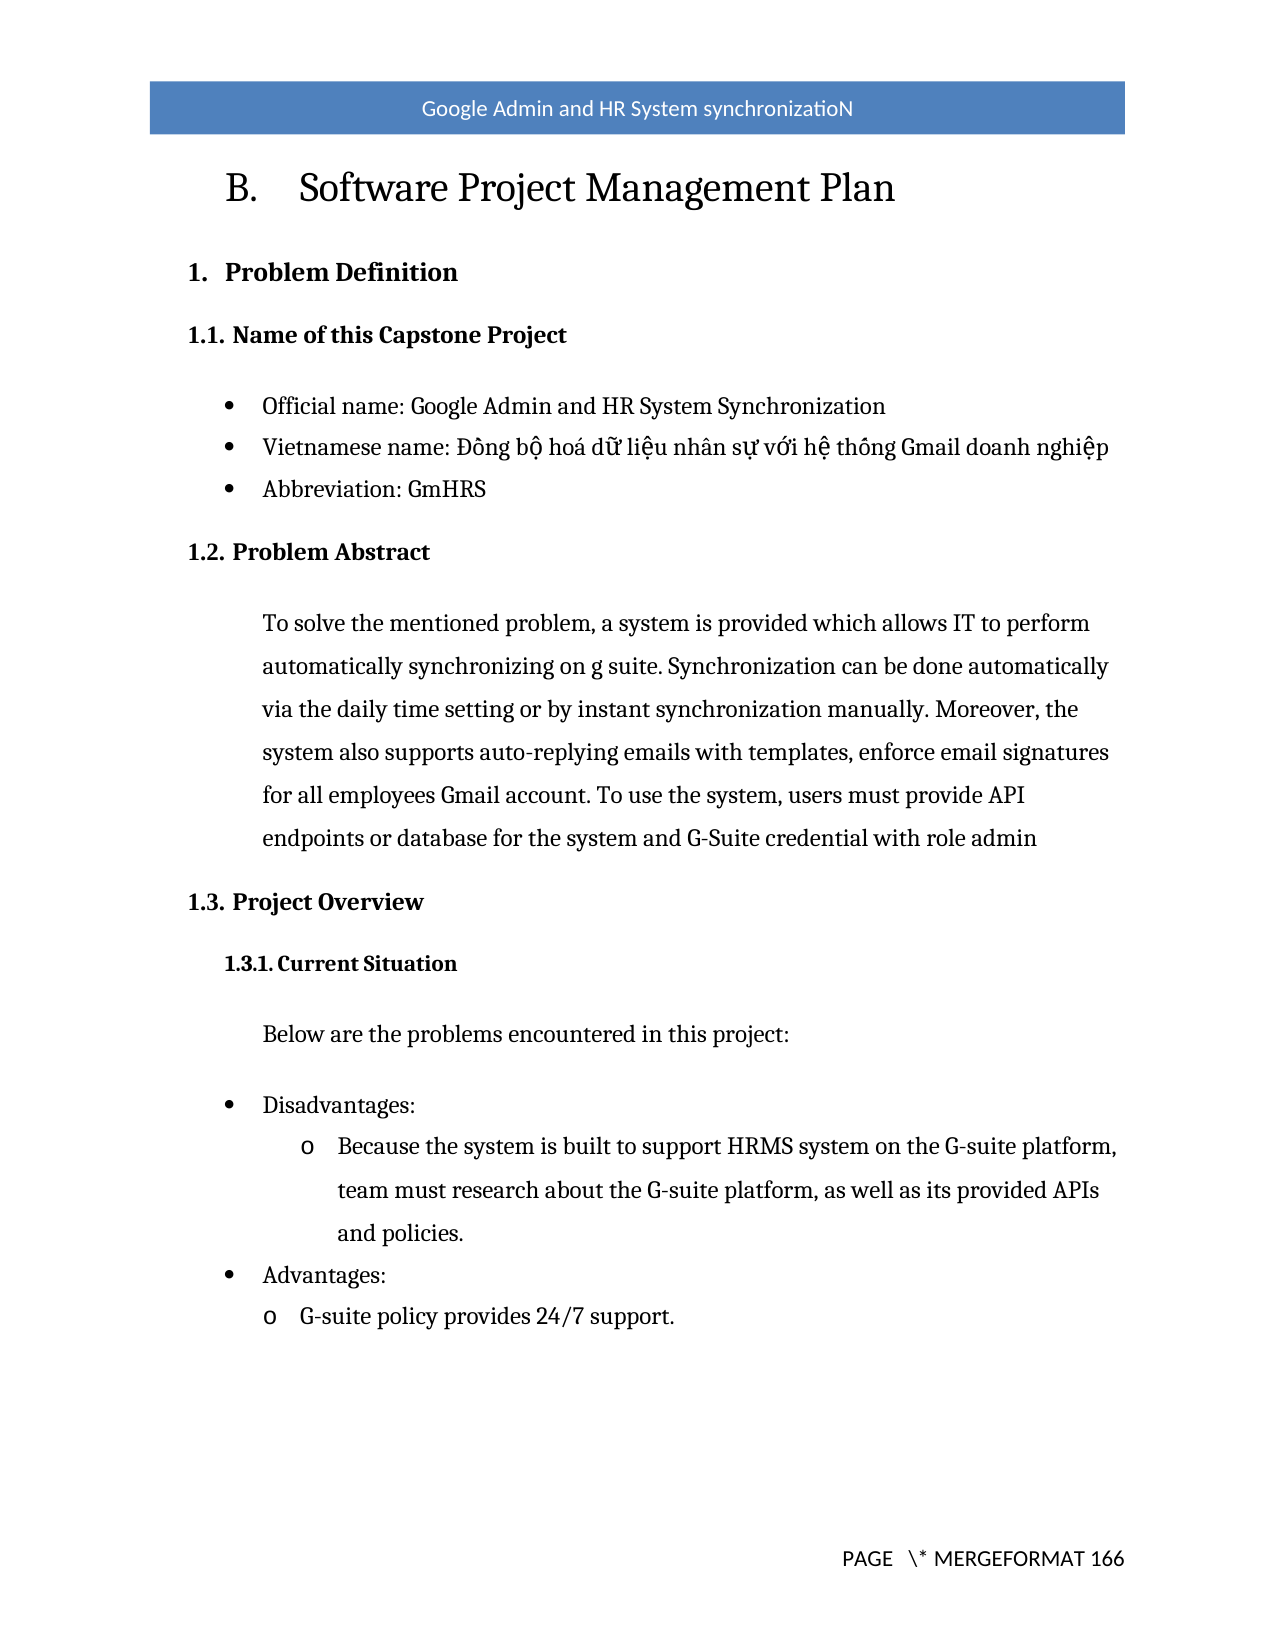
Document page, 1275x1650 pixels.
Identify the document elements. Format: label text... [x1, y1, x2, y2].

subtitle Project Overview [187, 883, 1125, 920]
list Advantages: [225, 1257, 1125, 1294]
list Abbreviation: GmHRS [225, 471, 1125, 508]
list Because the system is built to support HRMS system on the G-suite platform, team must research about the G-suite platform, as well as its provided APIs and policies. [300, 1128, 1125, 1252]
subtitle B. Software Project Management Plan [225, 150, 1125, 225]
subtitle Problem Definition [187, 253, 1125, 291]
list Vietnamese name: Đồng bộ hoá dữ liệu nhân sự với hệ thống Gmail doanh nghiệp [225, 429, 1125, 466]
text Below are the problems encountered in this project: [262, 1016, 1125, 1053]
list G-suite policy provides 24/7 support. [262, 1298, 1125, 1336]
subtitle Problem Abstract [187, 533, 1125, 571]
subtitle Name of this Capstone Project [187, 316, 1125, 354]
list Official name: Google Admin and HR System Synchronization [225, 387, 1125, 425]
text To solve the mentioned problem, a system is provided which allows IT to perform automatically synchronizing on g suite. Synchronization can be done automatically via the daily time setting or by instant synchronization manually. Moreover, the system also supports auto-replying emails with templates, enforce email signatures for all employees Gmail account. To use the system, users must provide API endpoints or database for the system and G-Suite credential with role admin [262, 604, 1125, 857]
subtitle Current Situation [225, 945, 1125, 983]
list Disadvantages: [225, 1087, 1125, 1124]
